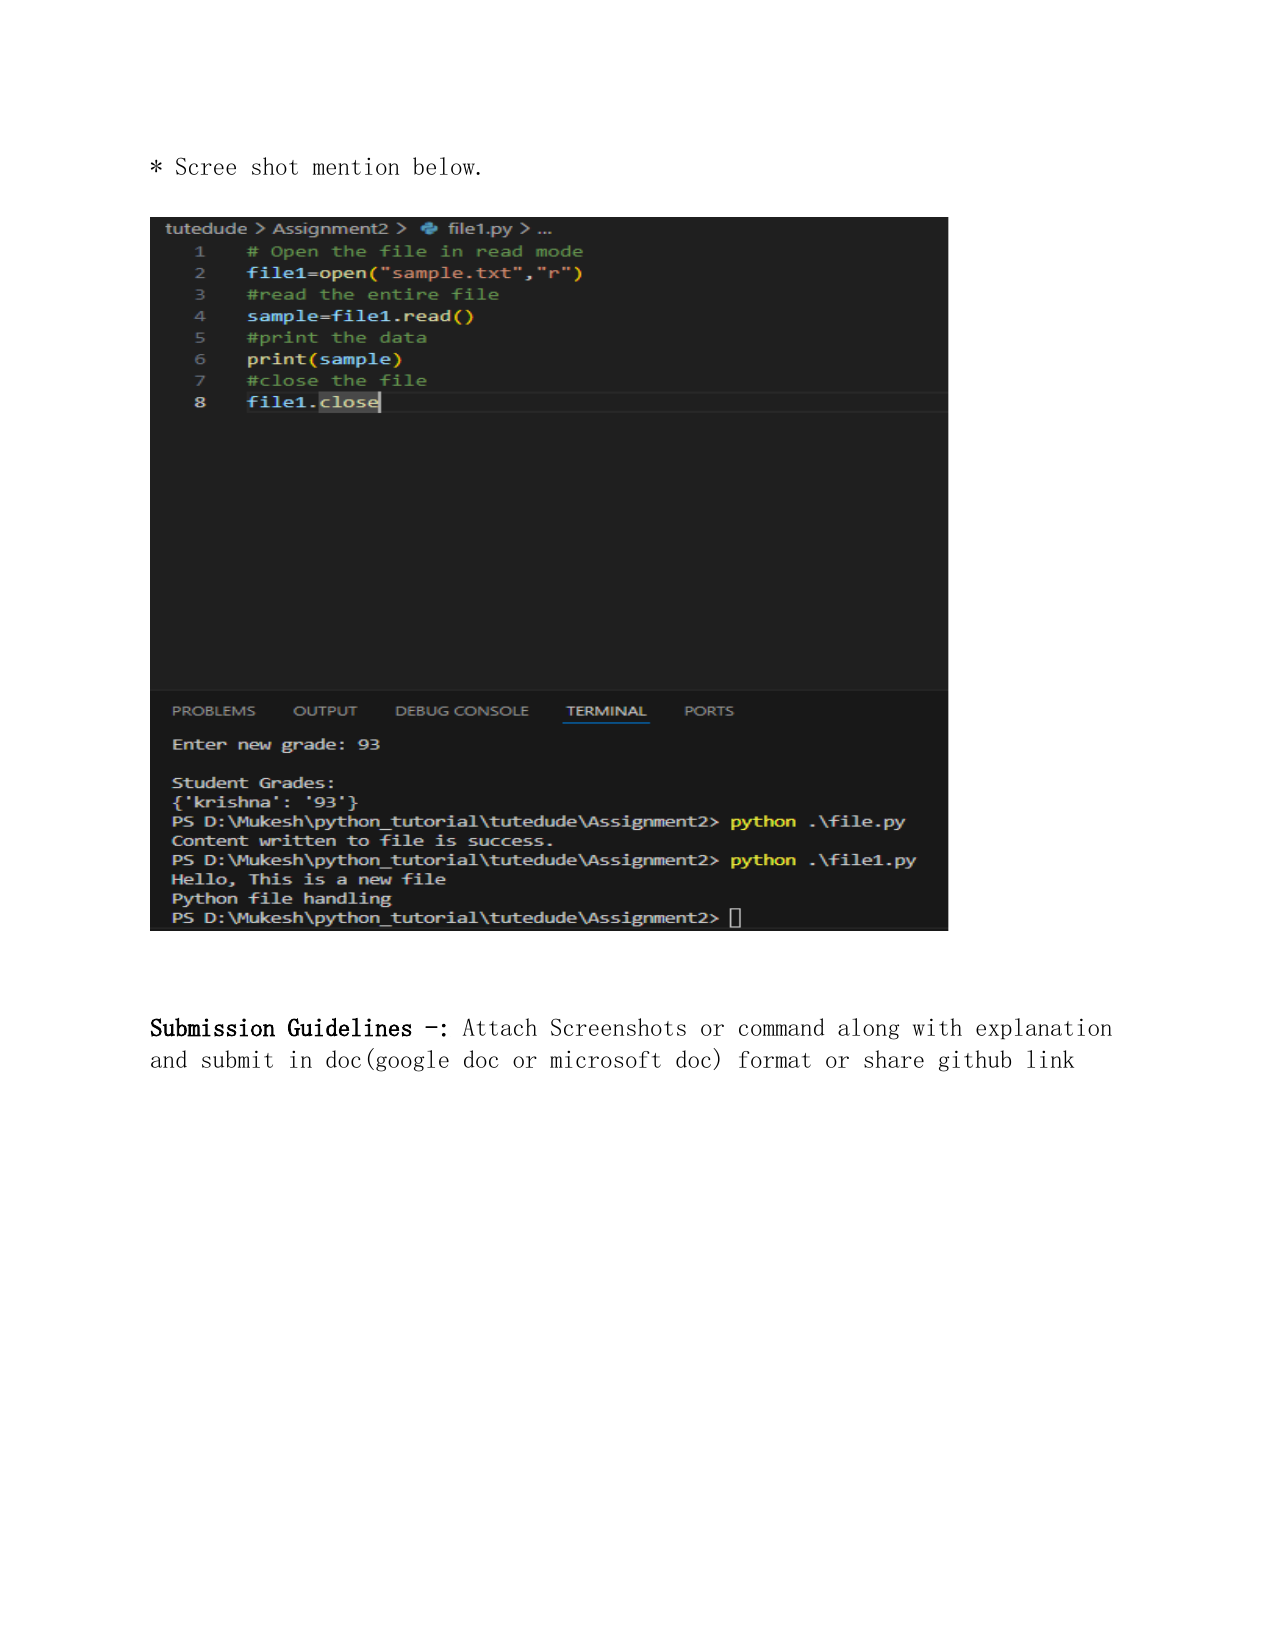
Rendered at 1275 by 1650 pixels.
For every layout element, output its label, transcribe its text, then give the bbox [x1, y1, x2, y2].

text * Scree shot mention below. [150, 150, 1125, 178]
text Submission Guidelines -: Attach Screenshots or command along with explanation and submit in doc(google doc or microsoft doc) format or share github link [150, 1011, 1125, 1072]
picture [150, 217, 949, 931]
